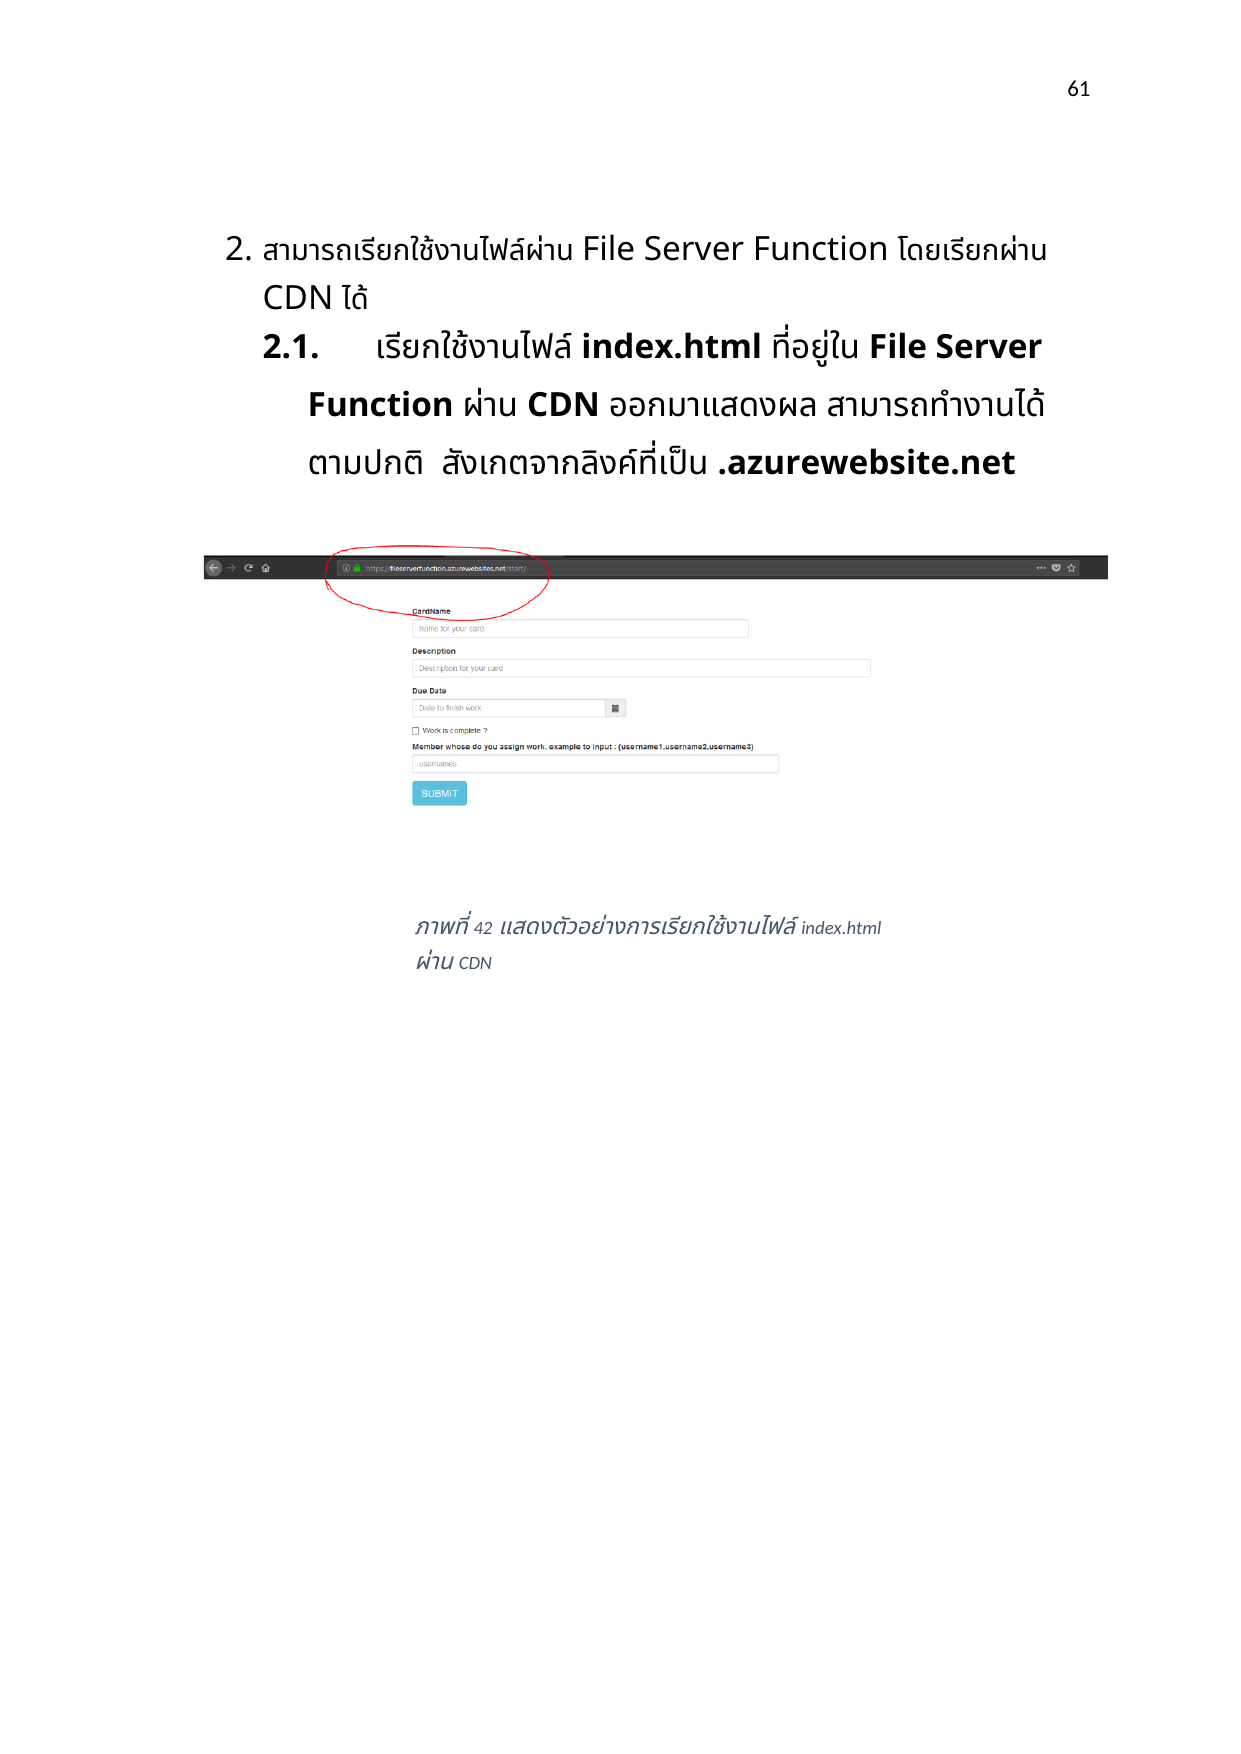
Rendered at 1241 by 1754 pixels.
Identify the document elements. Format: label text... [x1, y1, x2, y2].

list เรียกใช้งานไฟล์ index.html ที่อยู่ใน File Server Function ผ่าน CDN ออกมาแสดงผล สามารถทำงานได้ตามปกติ สังเกตจากลิงค์ที่เป็น .azurewebsite.net [262, 322, 1090, 489]
subtitle สามารถเรียกใช้งานไฟล์ผ่าน File Server Function โดยเรียกผ่าน CDN ได้ [225, 225, 1090, 322]
picture [203, 545, 1108, 919]
